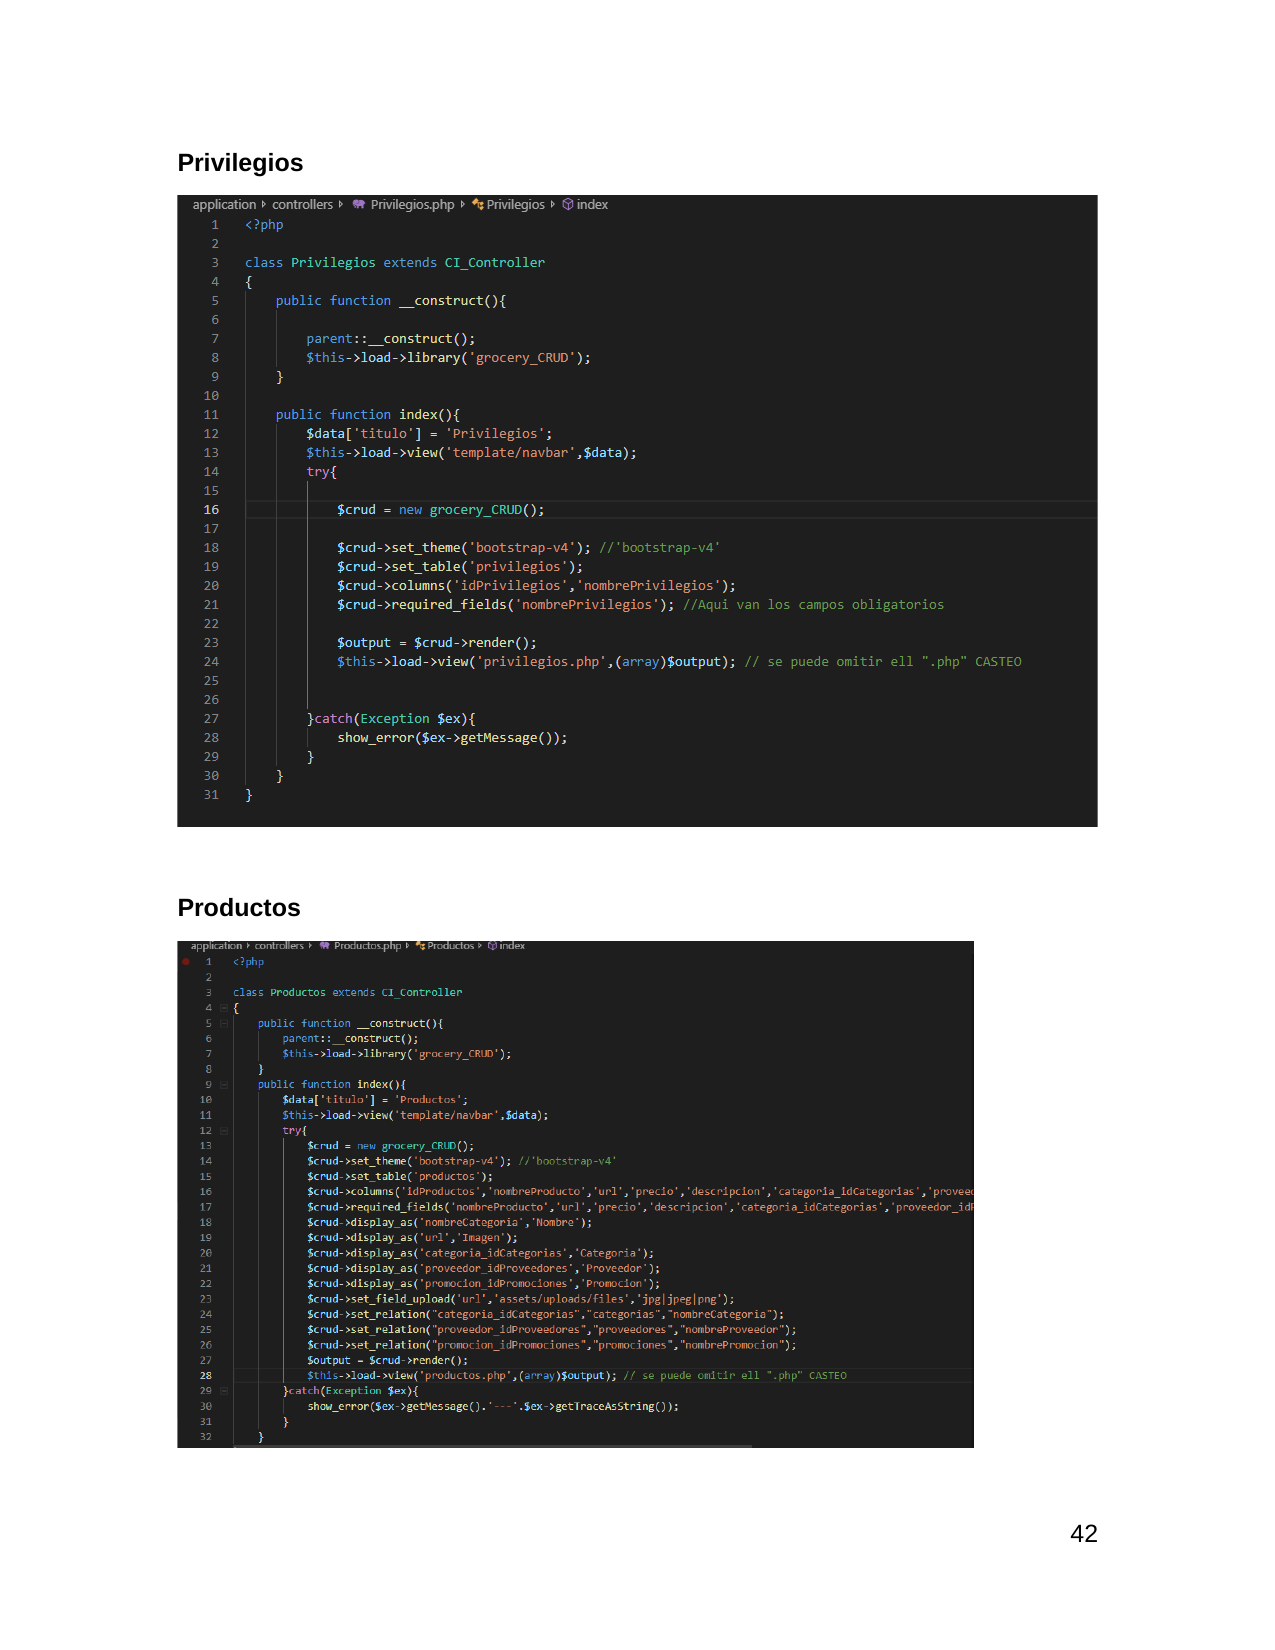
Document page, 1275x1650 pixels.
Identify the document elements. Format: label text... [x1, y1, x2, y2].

text Privilegios [177, 148, 1098, 176]
picture [177, 195, 1098, 827]
text Productos [177, 893, 1098, 922]
picture [177, 941, 974, 1448]
